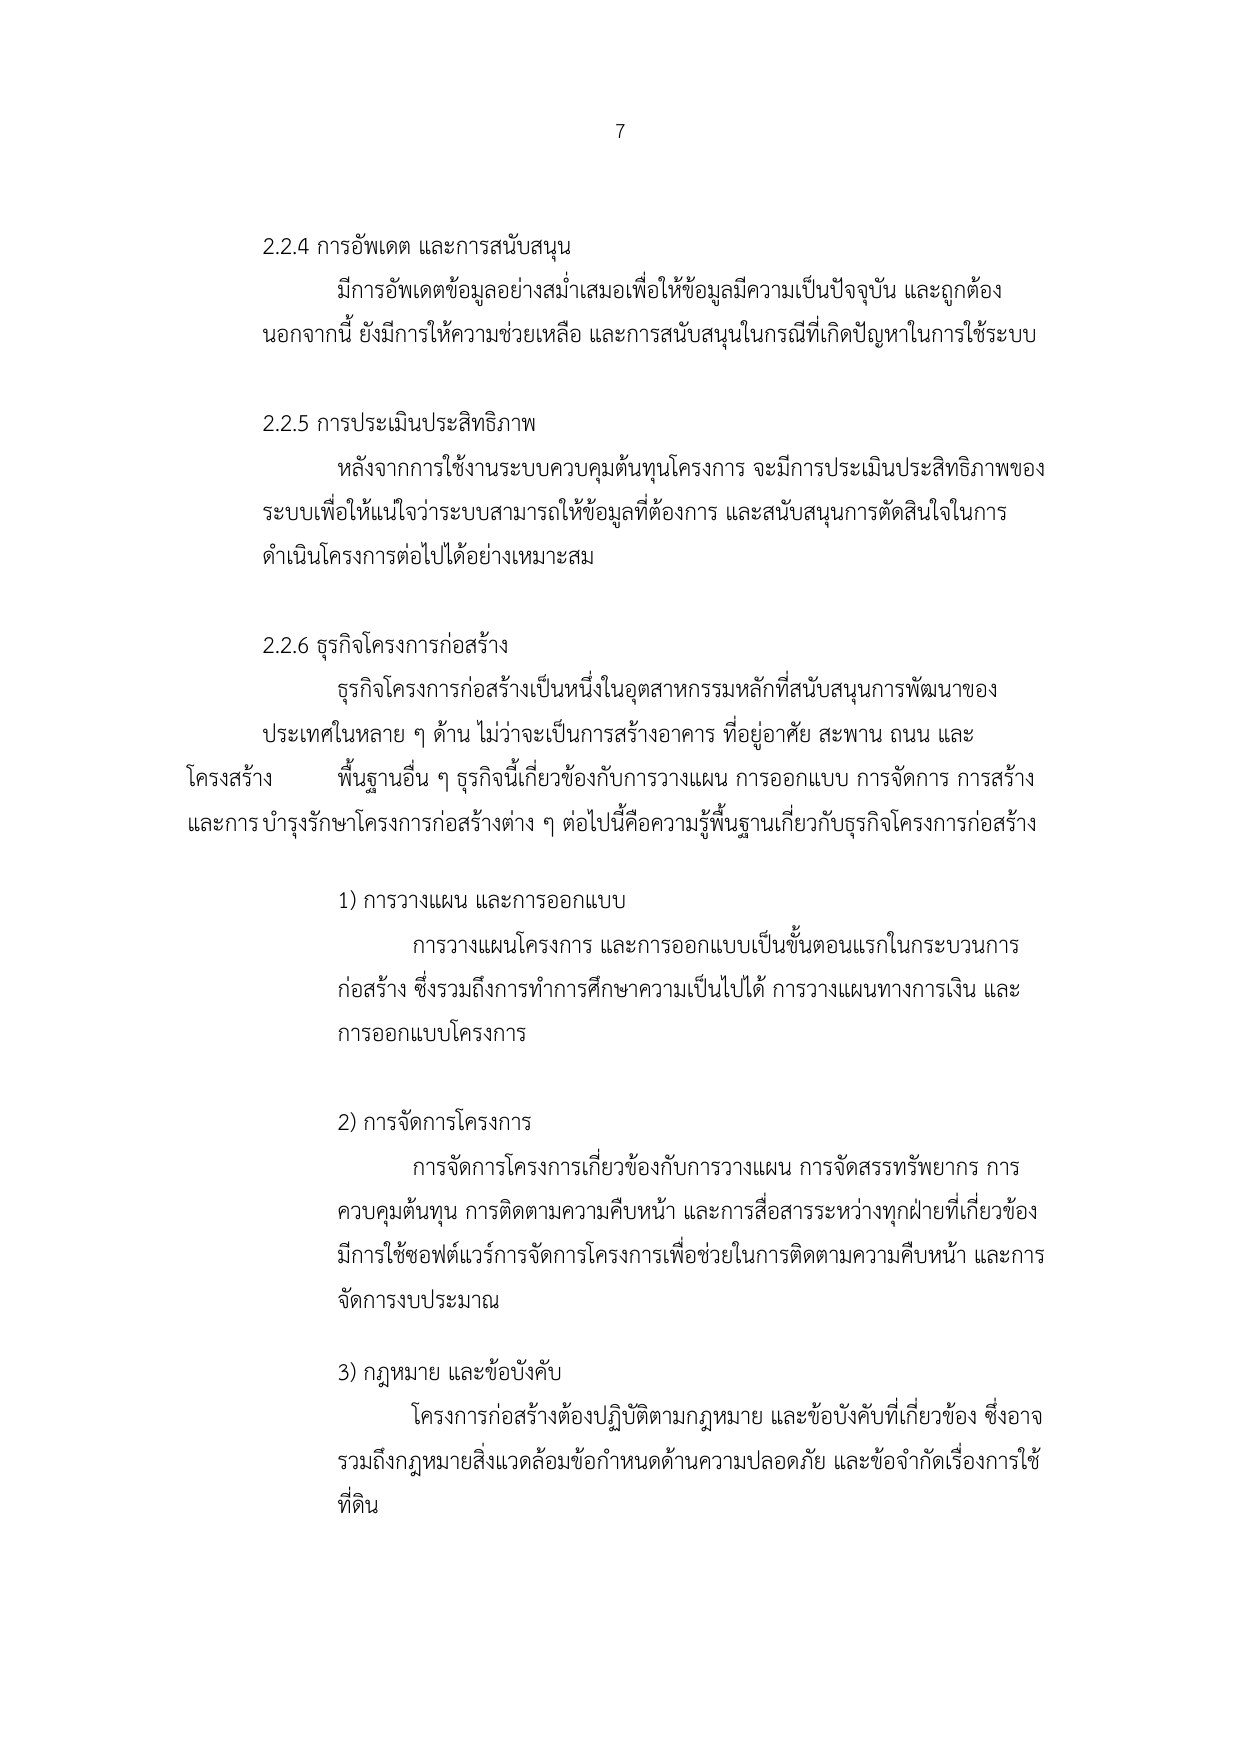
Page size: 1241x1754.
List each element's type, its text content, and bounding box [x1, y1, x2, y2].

text ธุรกิจโครงการก่อสร้างเป็นหนึ่งในอุตสาหกรรมหลักที่สนับสนุนการพัฒนาของ ประเทศในหลาย ๆ ด้าน ไม่ว่าจะเป็นการสร้างอาคาร ที่อยู่อาศัย สะพาน ถนน และโครงสร้าง พื้นฐานอื่น ๆ ธุรกิจนี้เกี่ยวข้องกับการวางแผน การออกแบบ การจัดการ การสร้าง และการ บำรุงรักษาโครงการก่อสร้างต่าง ๆ ต่อไปนี้คือความรู้พื้นฐานเกี่ยวกับธุรกิจโครงการก่อสร้าง [187, 669, 1053, 846]
text 3) กฎหมาย และข้อบังคับ [187, 1351, 1053, 1396]
text 2.2.6 ธุรกิจโครงการก่อสร้าง [187, 624, 1053, 669]
text การวางแผนโครงการ และการออกแบบเป็นขั้นตอนแรกในกระบวนการ ก่อสร้าง ซึ่งรวมถึงการทำการศึกษาความเป็นไปได้ การวางแผนทางการเงิน และ การออกแบบโครงการ [187, 924, 1053, 1057]
text หลังจากการใช้งานระบบควบคุมต้นทุนโครงการ จะมีการประเมินประสิทธิภาพของ ระบบเพื่อให้แน่ใจว่าระบบสามารถให้ข้อมูลที่ต้องการ และสนับสนุนการตัดสินใจในการ ดำเนินโครงการต่อไปได้อย่างเหมาะสม [187, 447, 1053, 580]
text การจัดการโครงการเกี่ยวข้องกับการวางแผน การจัดสรรทรัพยากร การ ควบคุมต้นทุน การติดตามความคืบหน้า และการสื่อสารระหว่างทุกฝ่ายที่เกี่ยวข้อง มีการใช้ซอฟต์แวร์การจัดการโครงการเพื่อช่วยในการติดตามความคืบหน้า และการ จัดการงบประมาณ [187, 1146, 1053, 1323]
text 1) การวางแผน และการออกแบบ [187, 879, 1053, 924]
text 2) การจัดการโครงการ [187, 1101, 1053, 1146]
text มีการอัพเดตข้อมูลอย่างสม่ำเสมอเพื่อให้ข้อมูลมีความเป็นปัจจุบัน และถูกต้อง นอกจากนี้ ยังมีการให้ความช่วยเหลือ และการสนับสนุนในกรณีที่เกิดปัญหาในการใช้ระบบ [187, 269, 1053, 358]
text 2.2.5 การประเมินประสิทธิภาพ [187, 402, 1053, 447]
text 2.2.4 การอัพเดต และการสนับสนุน [187, 225, 1053, 269]
text โครงการก่อสร้างต้องปฏิบัติตามกฎหมาย และข้อบังคับที่เกี่ยวข้อง ซึ่งอาจ รวมถึงกฎหมายสิ่งแวดล้อมข้อกำหนดด้านความปลอดภัย และข้อจำกัดเรื่องการใช้ ที่ดิน [187, 1396, 1053, 1529]
